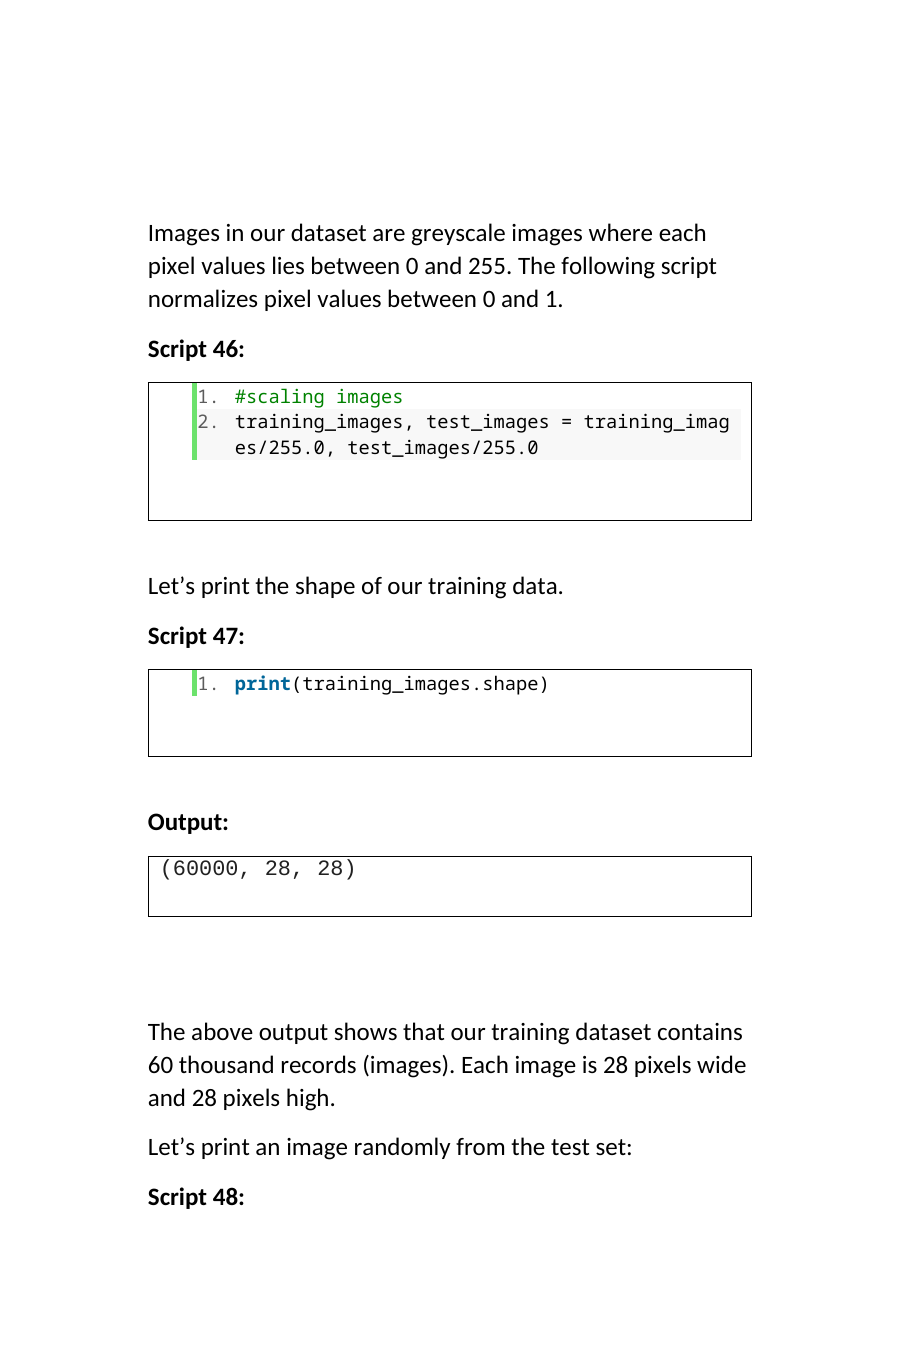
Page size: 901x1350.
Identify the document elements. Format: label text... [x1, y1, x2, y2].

text Script 48: [148, 1181, 752, 1212]
text Script 46: [148, 333, 752, 363]
text Images in our dataset are greyscale images where each pixel values lies between 0 and 255. The following script normalizes pixel values between 0 and 1. [148, 217, 752, 314]
text The above output shows that our training dataset contains 60 thousand records (images). Each image is 28 pixels wide and 28 pixels high. [148, 1016, 752, 1112]
text Output: [148, 806, 752, 837]
table_header (60000, 28, 28) [149, 857, 751, 916]
table_header #scaling images training_images, test_images = training_images/255.0, test_images/255.0 [149, 383, 751, 519]
text Script 47: [148, 620, 752, 650]
table_header print(training_images.shape) [149, 670, 751, 756]
text Let’s print the shape of our training data. [148, 570, 752, 601]
text Let’s print an image randomly from the test set: [148, 1131, 752, 1162]
